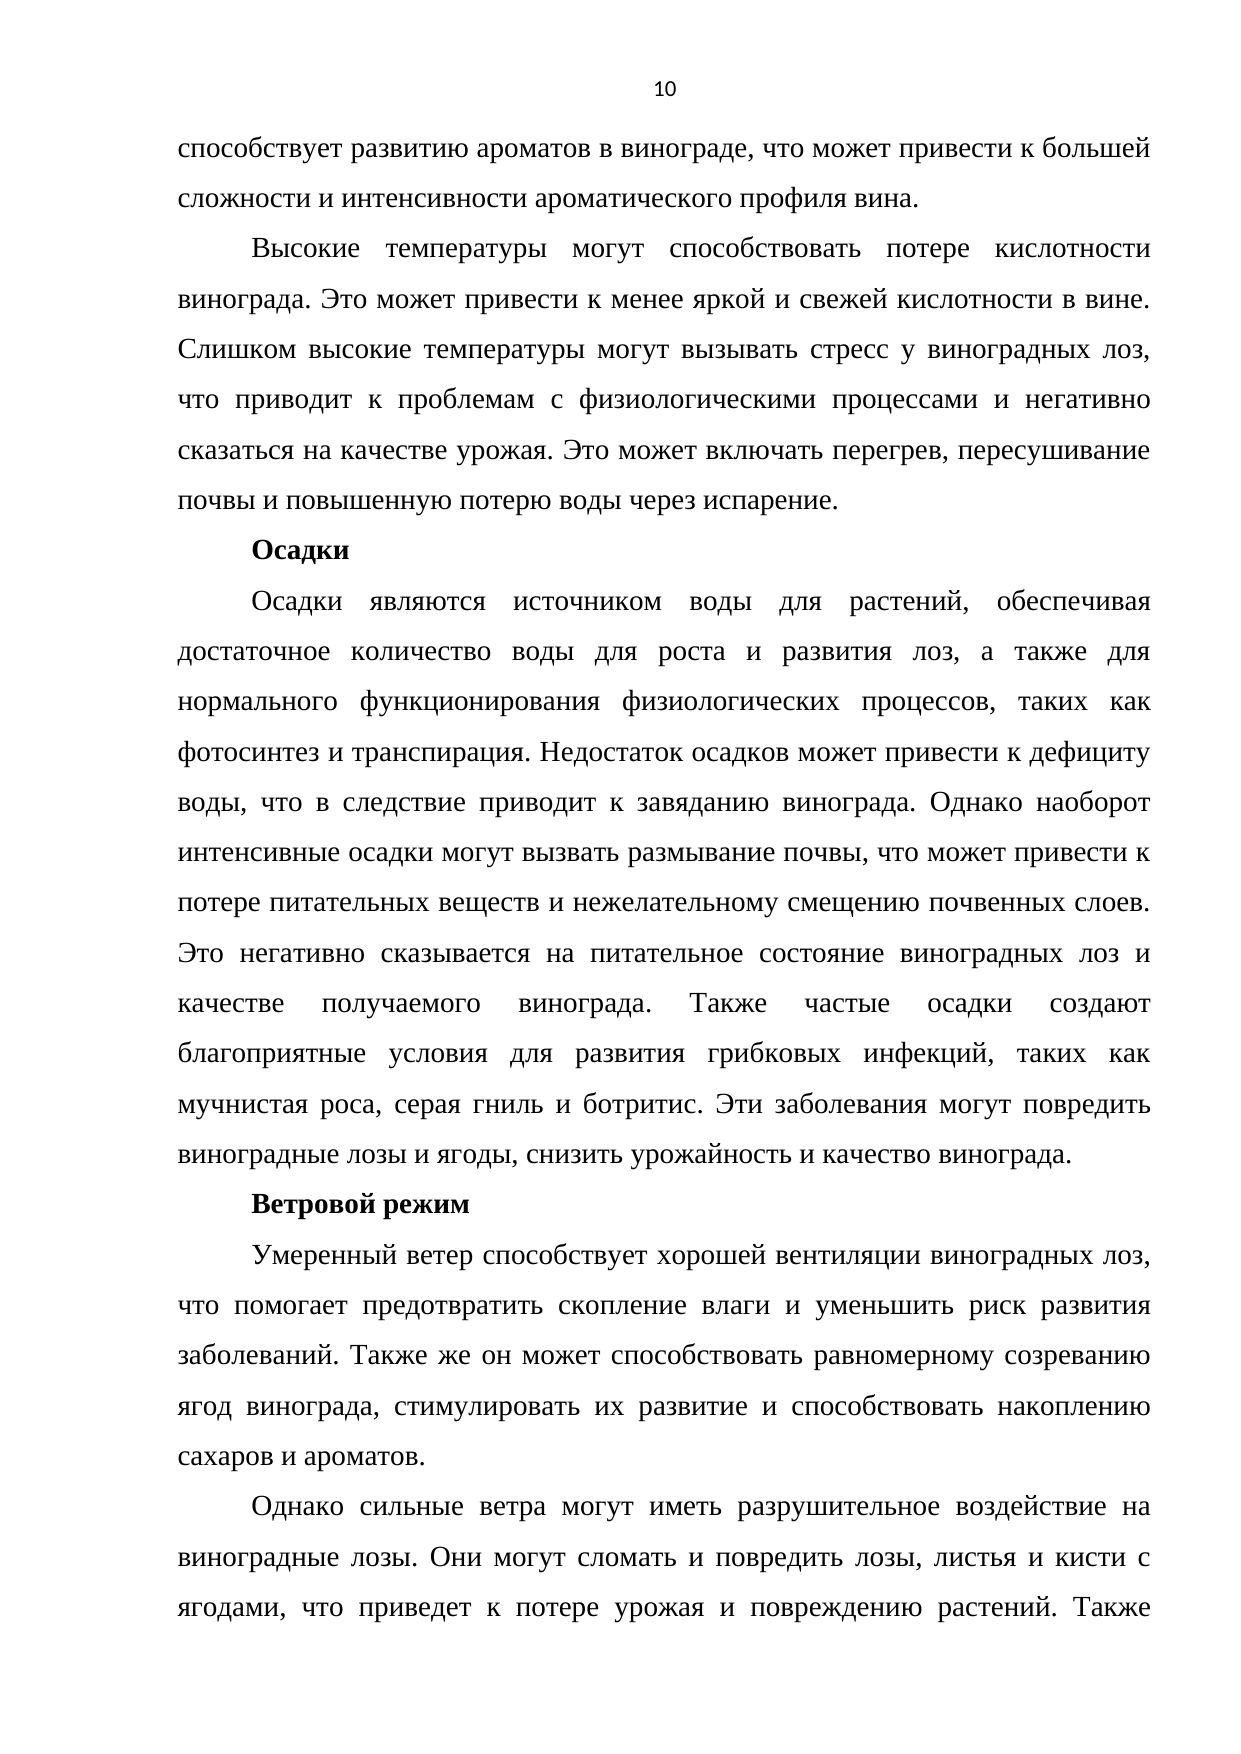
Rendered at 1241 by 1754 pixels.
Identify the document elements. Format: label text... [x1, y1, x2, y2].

text Ветровой режим [177, 1186, 1152, 1220]
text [177, 130, 1152, 214]
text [177, 1488, 1152, 1622]
text Умеренный ветер способствует хорошей вентиляции виноградных лоз, что помогает предотвратить скопление влаги и уменьшить риск развития заболеваний. Также же он может способствовать равномерному созреванию ягод винограда, стимулировать их развитие и способствовать накоплению сахаров и ароматов. [177, 1237, 1152, 1472]
text Осадки [177, 532, 1152, 566]
text Высокие температуры могут способствовать потере кислотности винограда. Это может привести к менее яркой и свежей кислотности в вине. Слишком высокие температуры могут вызывать стресс у виноградных лоз, что приводит к проблемам с физиологическими процессами и негативно сказаться на качестве урожая. Это может включать перегрев, пересушивание почвы и повышенную потерю воды через испарение. [177, 231, 1152, 516]
text Осадки являются источником воды для растений, обеспечивая достаточное количество воды для роста и развития лоз, а также для нормального функционирования физиологических процессов, таких как фотосинтез и транспирация. Недостаток осадков может привести к дефициту воды, что в следствие приводит к завяданию винограда. Однако наоборот интенсивные осадки могут вызвать размывание почвы, что может привести к потере питательных веществ и нежелательному смещению почвенных слоев. Это негативно сказывается на питательное состояние виноградных лоз и качестве получаемого винограда. Также частые осадки создают благоприятные условия для развития грибковых инфекций, таких как мучнистая роса, серая гниль и ботритис. Эти заболевания могут повредить виноградные лозы и ягоды, снизить урожайность и качество винограда. [177, 583, 1152, 1170]
